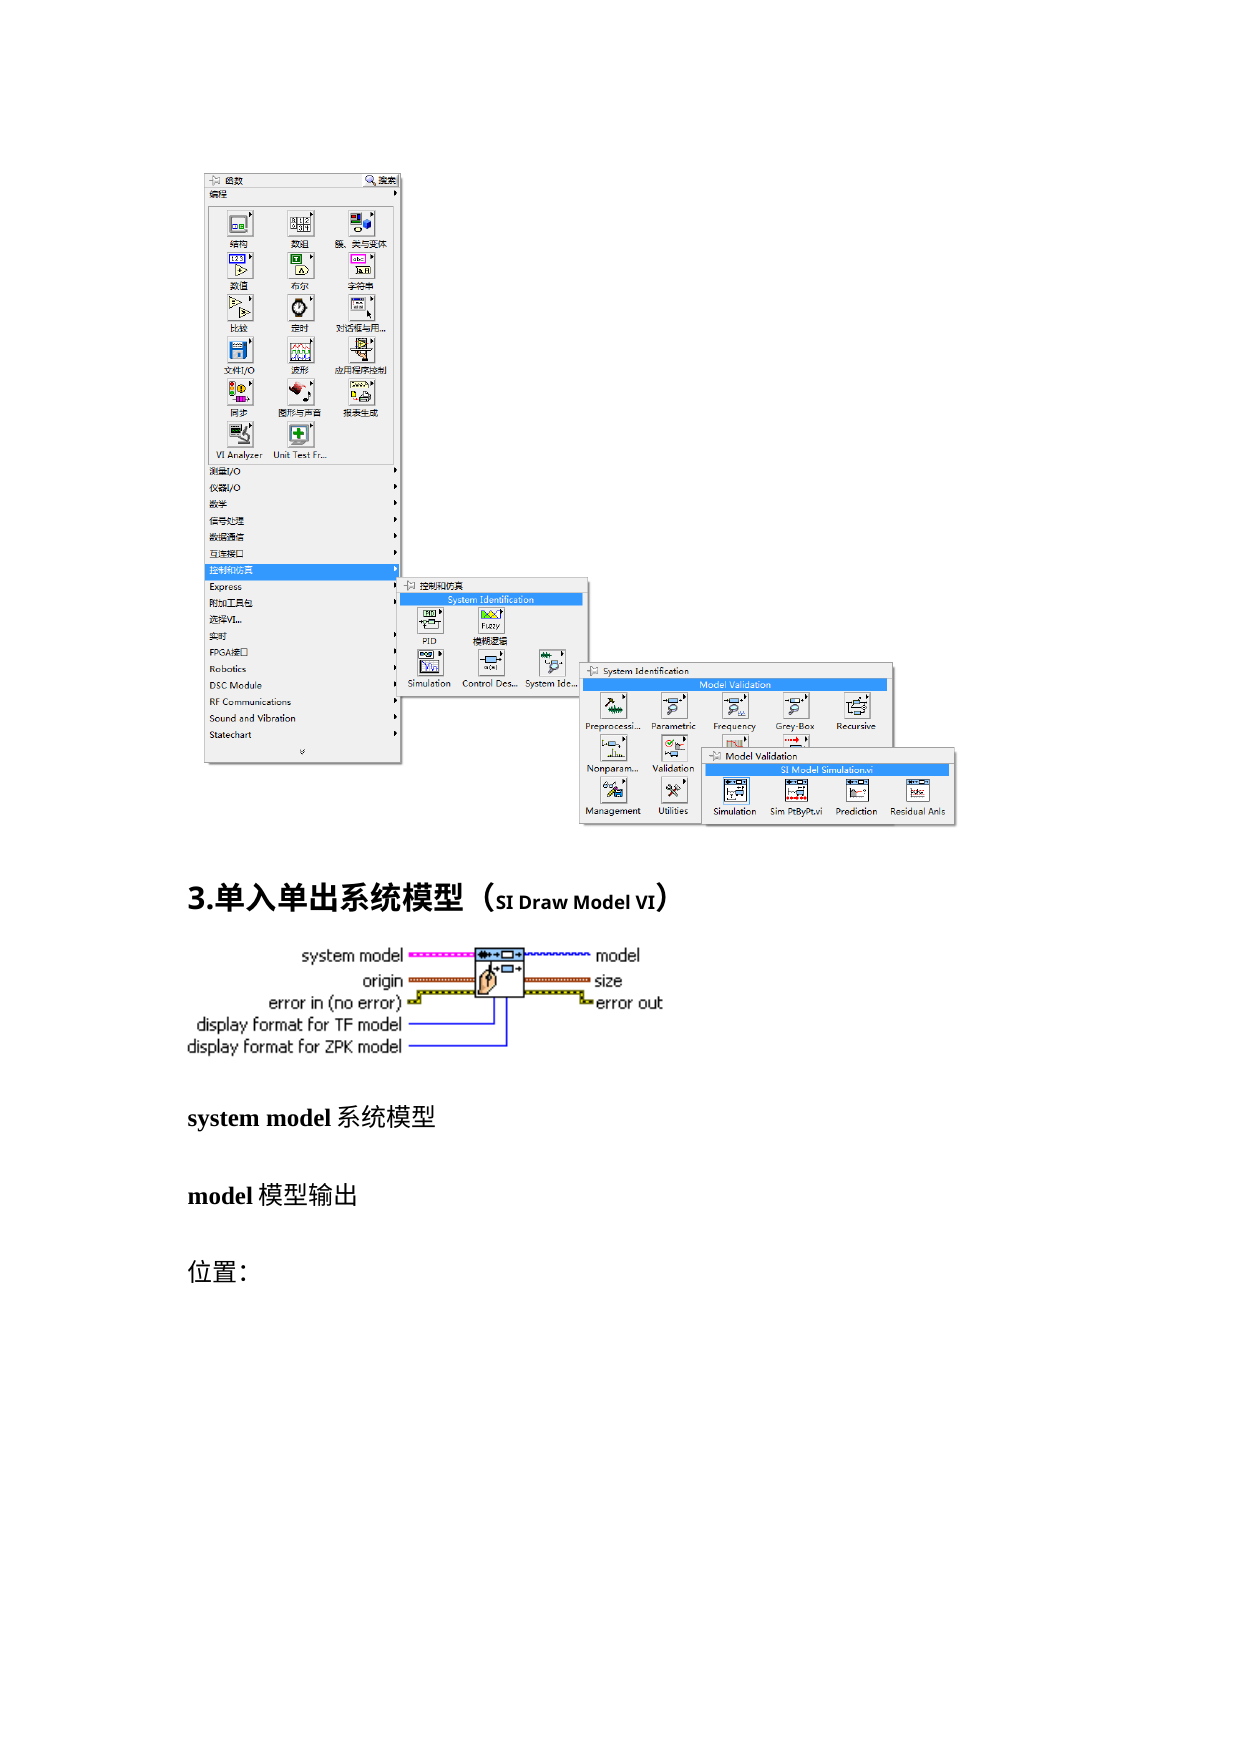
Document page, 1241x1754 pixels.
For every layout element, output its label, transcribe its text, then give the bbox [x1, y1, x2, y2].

picture [179, 940, 672, 1065]
text system model系统模型 [187, 1083, 1053, 1148]
text 位置： [187, 1238, 1053, 1303]
picture [187, 162, 962, 830]
text model模型输出 [187, 1161, 1053, 1226]
subtitle 3.单入单出系统模型（SI Draw Model VI） [187, 863, 1053, 928]
